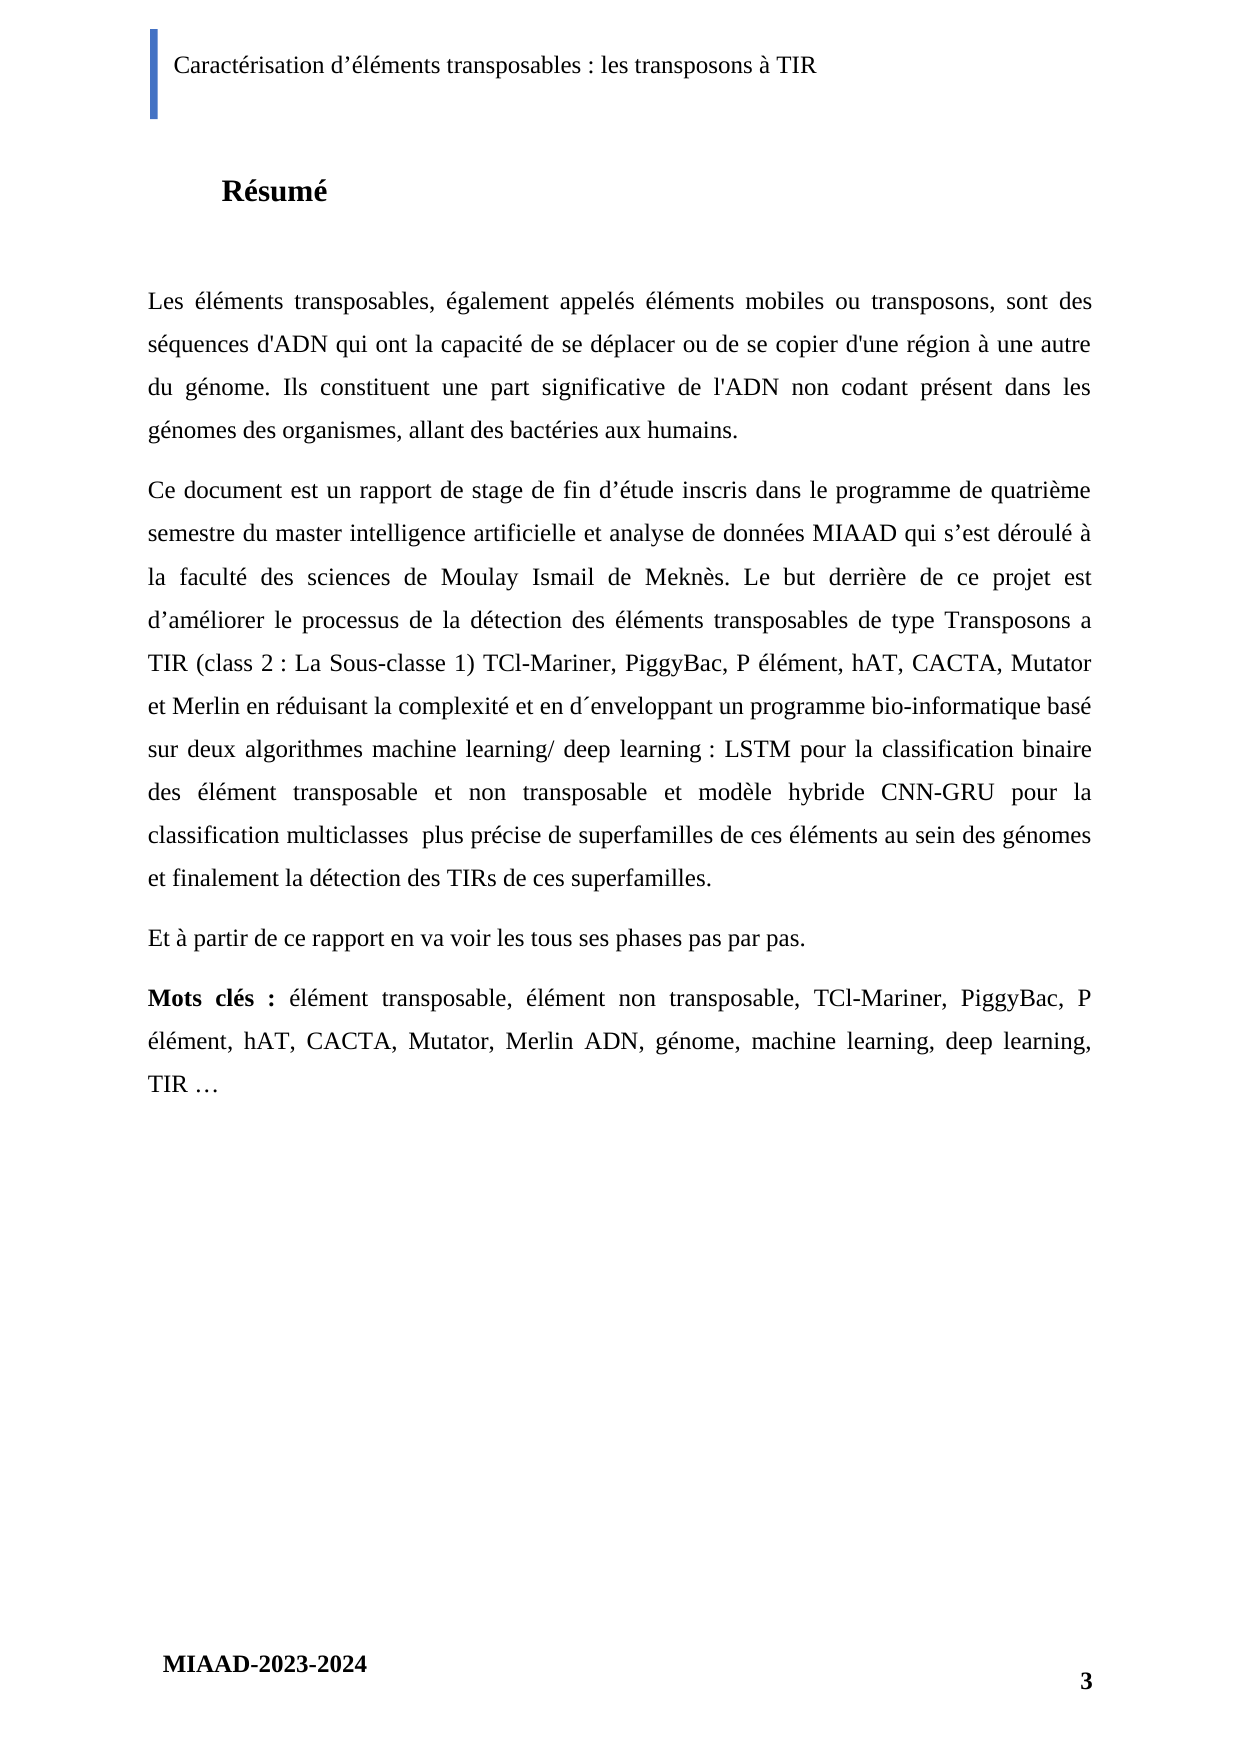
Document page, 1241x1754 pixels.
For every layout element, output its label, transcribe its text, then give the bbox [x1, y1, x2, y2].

subtitle Résumé [148, 173, 1093, 208]
text Les éléments transposables, également appelés éléments mobiles ou transposons, sont des séquences d'ADN qui ont la capacité de se déplacer ou de se copier d'une région à une autre du génome. Ils constituent une part significative de l'ADN non codant présent dans les génomes des organismes, allant des bactéries aux humains. [148, 286, 1093, 444]
text Et à partir de ce rapport en va voir les tous ses phases pas par pas. [148, 923, 1093, 952]
text Mots clés : élément transposable, élément non transposable, TCl-Mariner, PiggyBac, P élément, hAT, CACTA, Mutator, Merlin ADN, génome, machine learning, deep learning, TIR … [148, 983, 1093, 1098]
text Ce document est un rapport de stage de fin d’étude inscris dans le programme de quatrième semestre du master intelligence artificielle et analyse de données MIAAD qui s’est déroulé à la faculté des sciences de Moulay Ismail de Meknès. Le but derrière de ce projet est d’améliorer le processus de la détection des éléments transposables de type Transposons a TIR (class 2 : La Sous-classe 1) TCl-Mariner, PiggyBac, P élément, hAT, CACTA, Mutator et Merlin en réduisant la complexité et en d´enveloppant un programme bio-informatique basé sur deux algorithmes machine learning/ deep learning : LSTM pour la classification binaire des élément transposable et non transposable et modèle hybride CNN-GRU pour la classification multiclasses plus précise de superfamilles de ces éléments au sein des génomes et finalement la détection des TIRs de ces superfamilles. [148, 475, 1093, 892]
